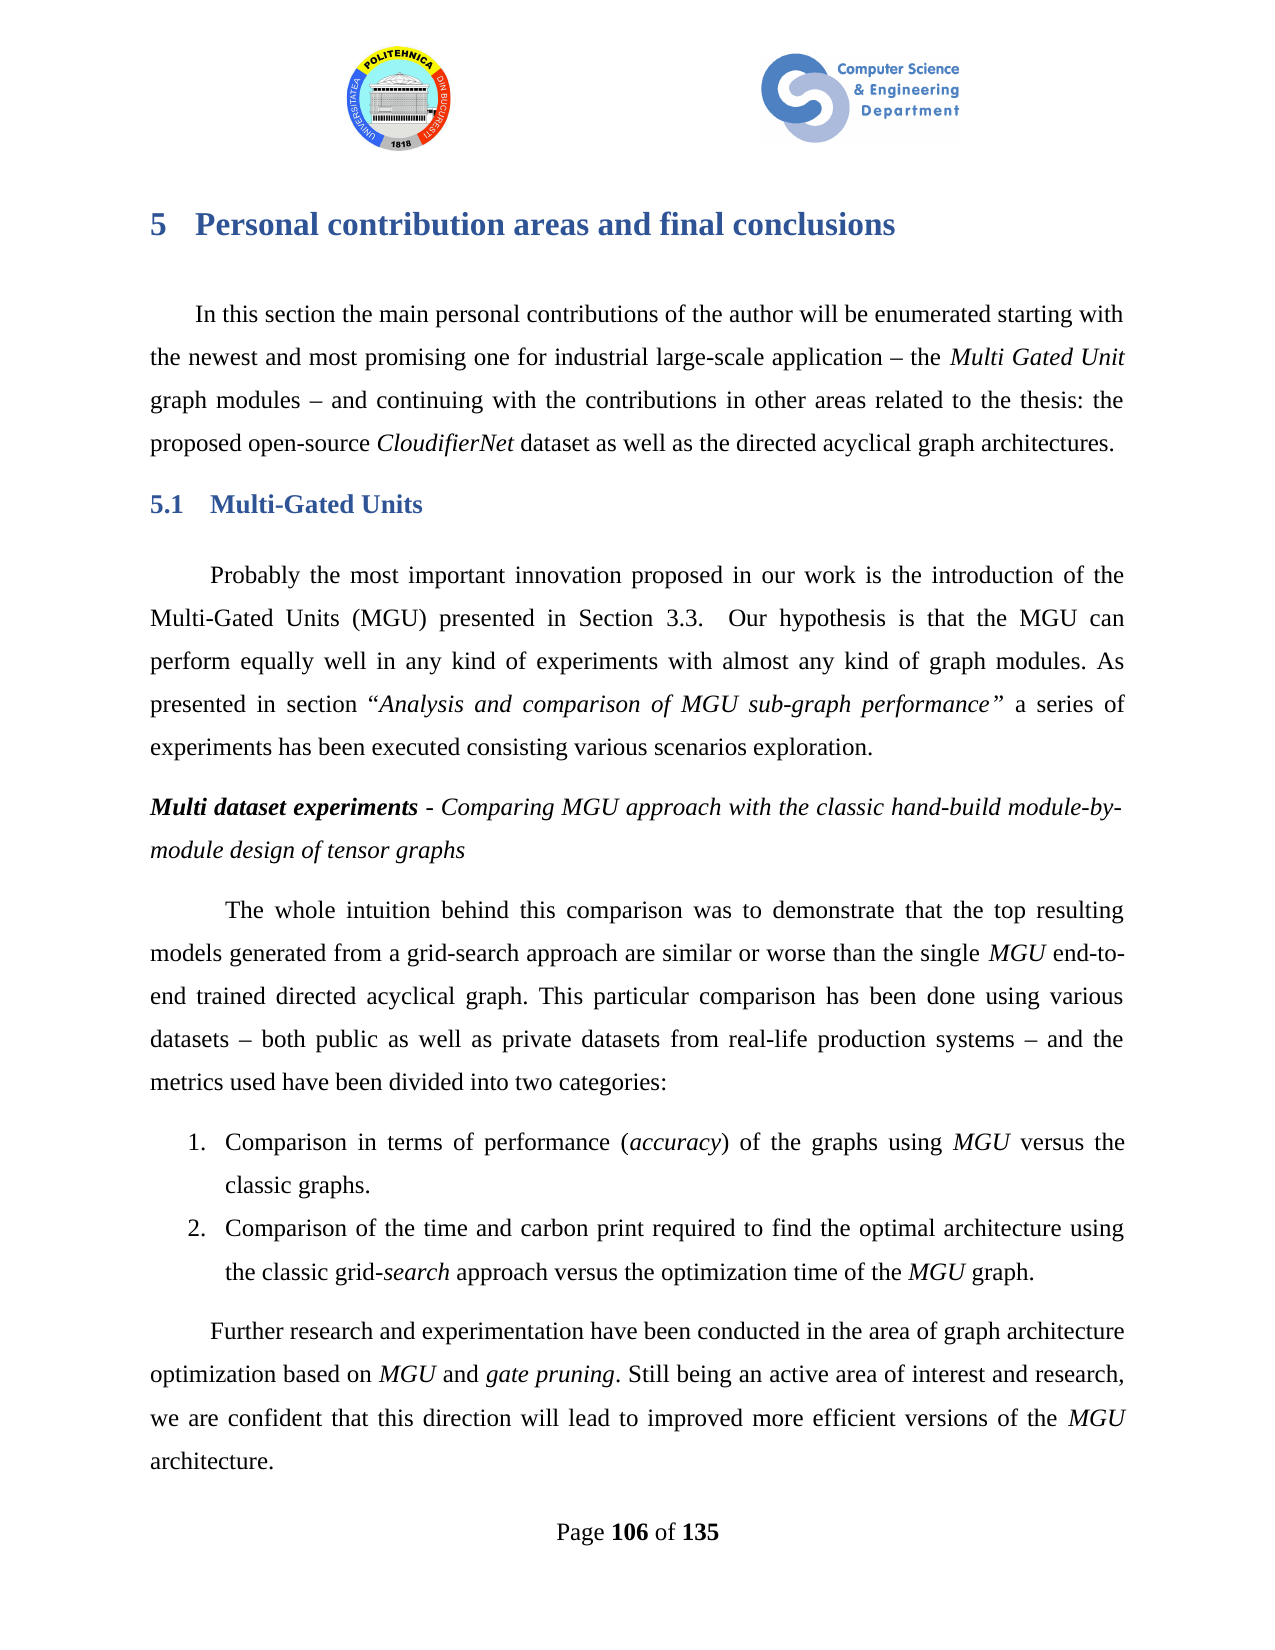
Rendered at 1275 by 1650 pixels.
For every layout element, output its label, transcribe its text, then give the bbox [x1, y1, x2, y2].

text Further research and experimentation have been conducted in the area of graph architecture optimization based on MGU and gate pruning. Still being an active area of interest and research, we are confident that this direction will lead to improved more efficient versions of the MGU architecture. [150, 1316, 1125, 1474]
picture [760, 53, 963, 144]
list Comparison in terms of performance (accuracy) of the graphs using MGU versus the classic graphs. [187, 1127, 1125, 1199]
text Probably the most important innovation proposed in our work is the introduction of the Multi-Gated Units (MGU) presented in Section 3.4. Our hypothesis is that the MGU can perform equally well in any kind of experiments with almost any kind of graph modules. As presented in section “Analysis and comparison of MGU sub-graph performance” a series of experiments has been executed consisting various scenarios exploration. [150, 560, 1125, 761]
subtitle Multi-Gated Units [150, 488, 1125, 519]
text The whole intuition behind this comparison was to demonstrate that the top resulting models generated from a grid-search approach are similar or worse than the single MGU end-to-end trained directed acyclical graph. This particular comparison has been done using various datasets – both public as well as private datasets from real-life production systems – and the metrics used have been divided into two categories: [150, 895, 1125, 1096]
text Multi dataset experiments - Comparing MGU approach with the classic hand-build module-by-module design of tensor graphs [150, 792, 1125, 864]
list Comparison of the time and carbon print required to find the optimal architecture using the classic grid-search approach versus the optimization time of the MGU graph. [187, 1213, 1125, 1285]
text In this section the main personal contributions of the author will be enumerated starting with the newest and most promising one for industrial large-scale application – the Multi Gated Unit graph modules – and continuing with the contributions in other areas related to the thesis: the proposed open-source CloudifierNet dataset as well as the directed acyclical graph architectures. [150, 299, 1125, 457]
subtitle Personal contribution areas and final conclusions [150, 204, 1125, 242]
picture [346, 46, 451, 151]
